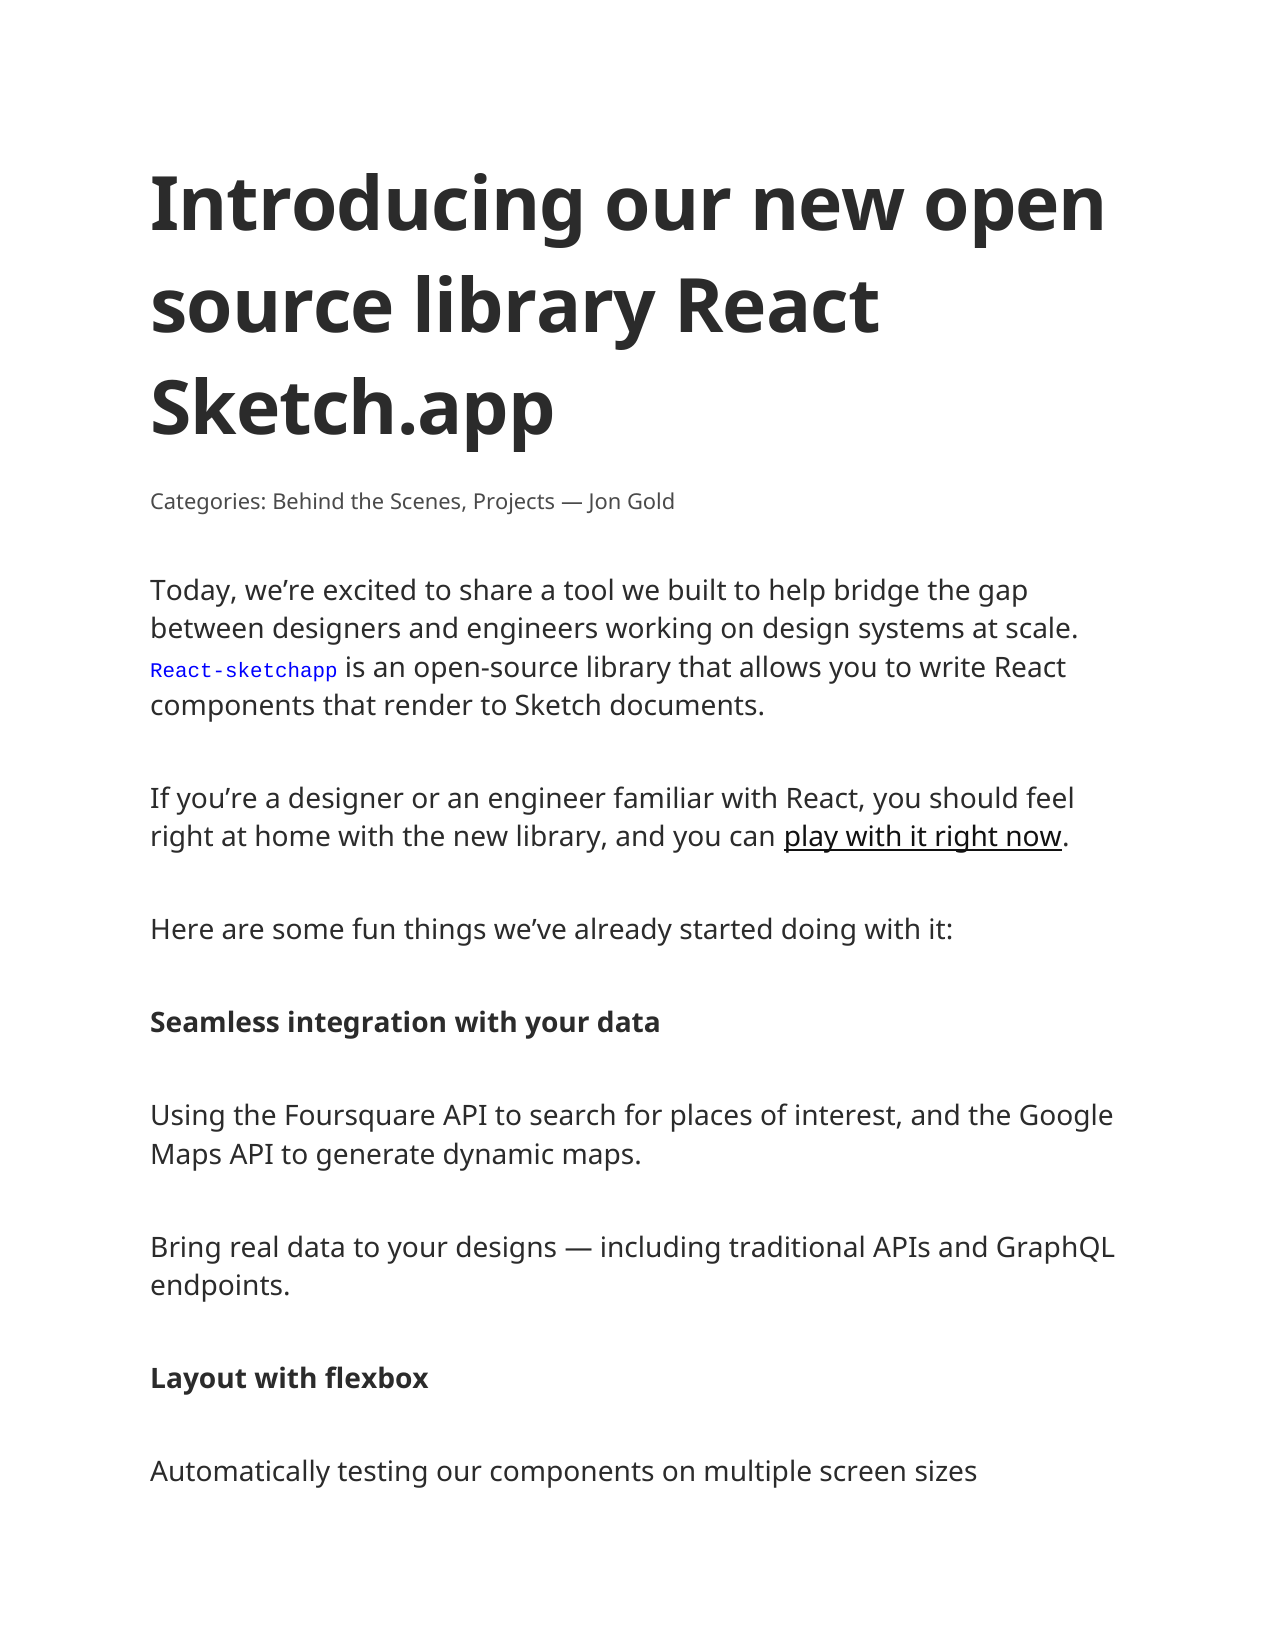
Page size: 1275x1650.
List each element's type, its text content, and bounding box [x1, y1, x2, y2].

text Here are some fun things we’ve already started doing with it: [150, 909, 1125, 948]
text Today, we’re excited to share a tool we built to help bridge the gap between designers and engineers working on design systems at scale. React-sketchapp is an open-source library that allows you to write React components that render to Sketch documents. [150, 570, 1125, 723]
subtitle Introducing our new open source library React Sketch.app [150, 150, 1125, 457]
text Bring real data to your designs — including traditional APIs and GraphQL endpoints. [150, 1227, 1125, 1304]
text Categories: Behind the Scenes, Projects — Jon Gold [150, 486, 1125, 516]
text Seamless integration with your data [150, 1003, 1125, 1041]
text Using the Foursquare API to search for places of interest, and the Google Maps API to generate dynamic maps. [150, 1096, 1125, 1172]
text If you’re a designer or an engineer familiar with React, you should feel right at home with the new library, and you can play with it right now. [150, 778, 1125, 855]
text Layout with flexbox [150, 1358, 1125, 1397]
text Automatically testing our components on multiple screen sizes [150, 1451, 1125, 1490]
